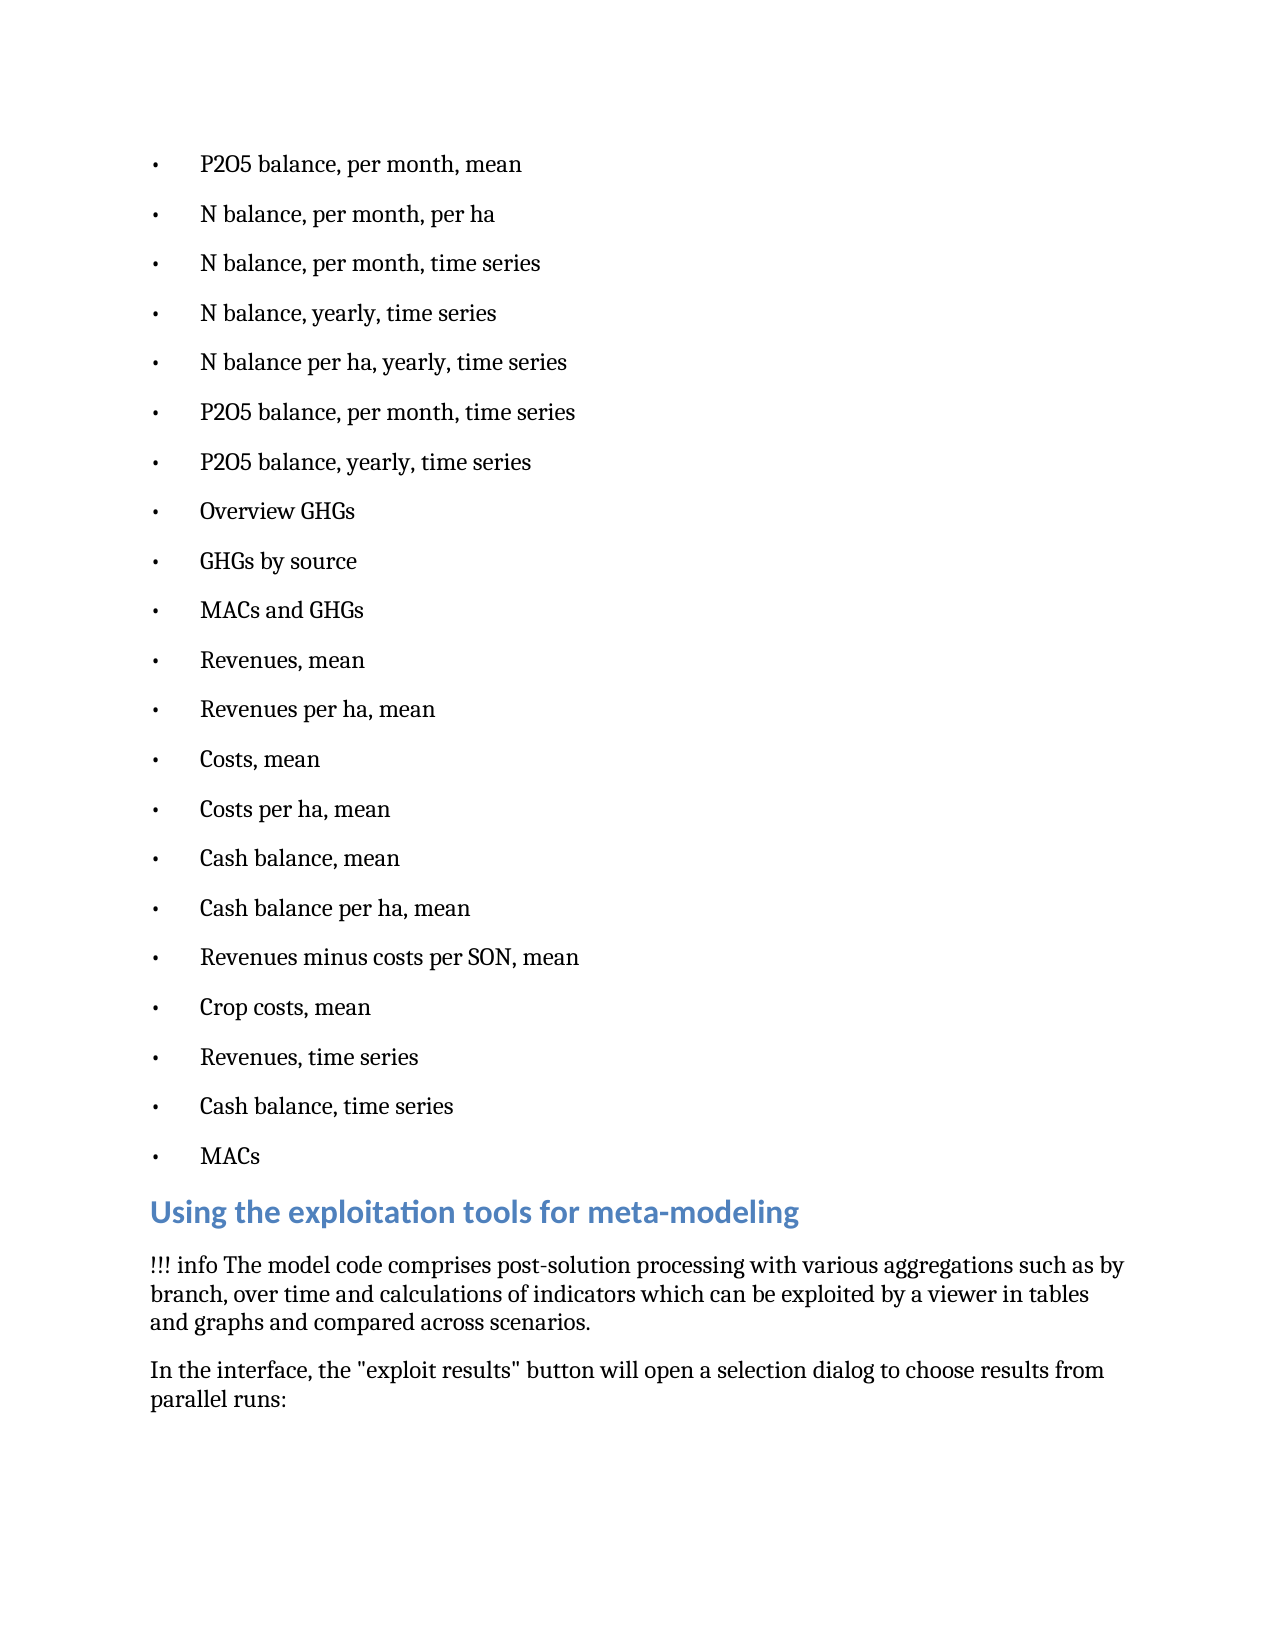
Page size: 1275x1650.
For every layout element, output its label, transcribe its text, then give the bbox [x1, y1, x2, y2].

list Cash balance, time series [150, 1092, 1125, 1121]
list P2O5 balance, per month, time series [150, 398, 1125, 427]
list Costs per ha, mean [150, 794, 1125, 823]
list Cash balance, mean [150, 844, 1125, 873]
text !!! info The model code comprises post-solution processing with various aggregations such as by branch, over time and calculations of indicators which can be exploited by a viewer in tables and graphs and compared across scenarios. [150, 1251, 1125, 1337]
list P2O5 balance, yearly, time series [150, 447, 1125, 476]
list Costs, mean [150, 745, 1125, 774]
list N balance per ha, yearly, time series [150, 348, 1125, 377]
list MACs and GHGs [150, 596, 1125, 625]
list P2O5 balance, per month, mean [150, 150, 1125, 179]
list N balance, yearly, time series [150, 299, 1125, 327]
list N balance, per month, time series [150, 249, 1125, 278]
list Revenues minus costs per SON, mean [150, 943, 1125, 972]
list Revenues, time series [150, 1042, 1125, 1071]
text In the interface, the "exploit results" button will open a selection dialog to choose results from parallel runs: [150, 1356, 1125, 1413]
subtitle Using the exploitation tools for meta-modeling [150, 1191, 1125, 1232]
list GHGs by source [150, 547, 1125, 575]
list Revenues per ha, mean [150, 695, 1125, 724]
list Overview GHGs [150, 497, 1125, 526]
list Cash balance per ha, mean [150, 894, 1125, 922]
list Revenues, mean [150, 646, 1125, 674]
list Crop costs, mean [150, 993, 1125, 1022]
list N balance, per month, per ha [150, 199, 1125, 228]
list MACs [150, 1142, 1125, 1170]
